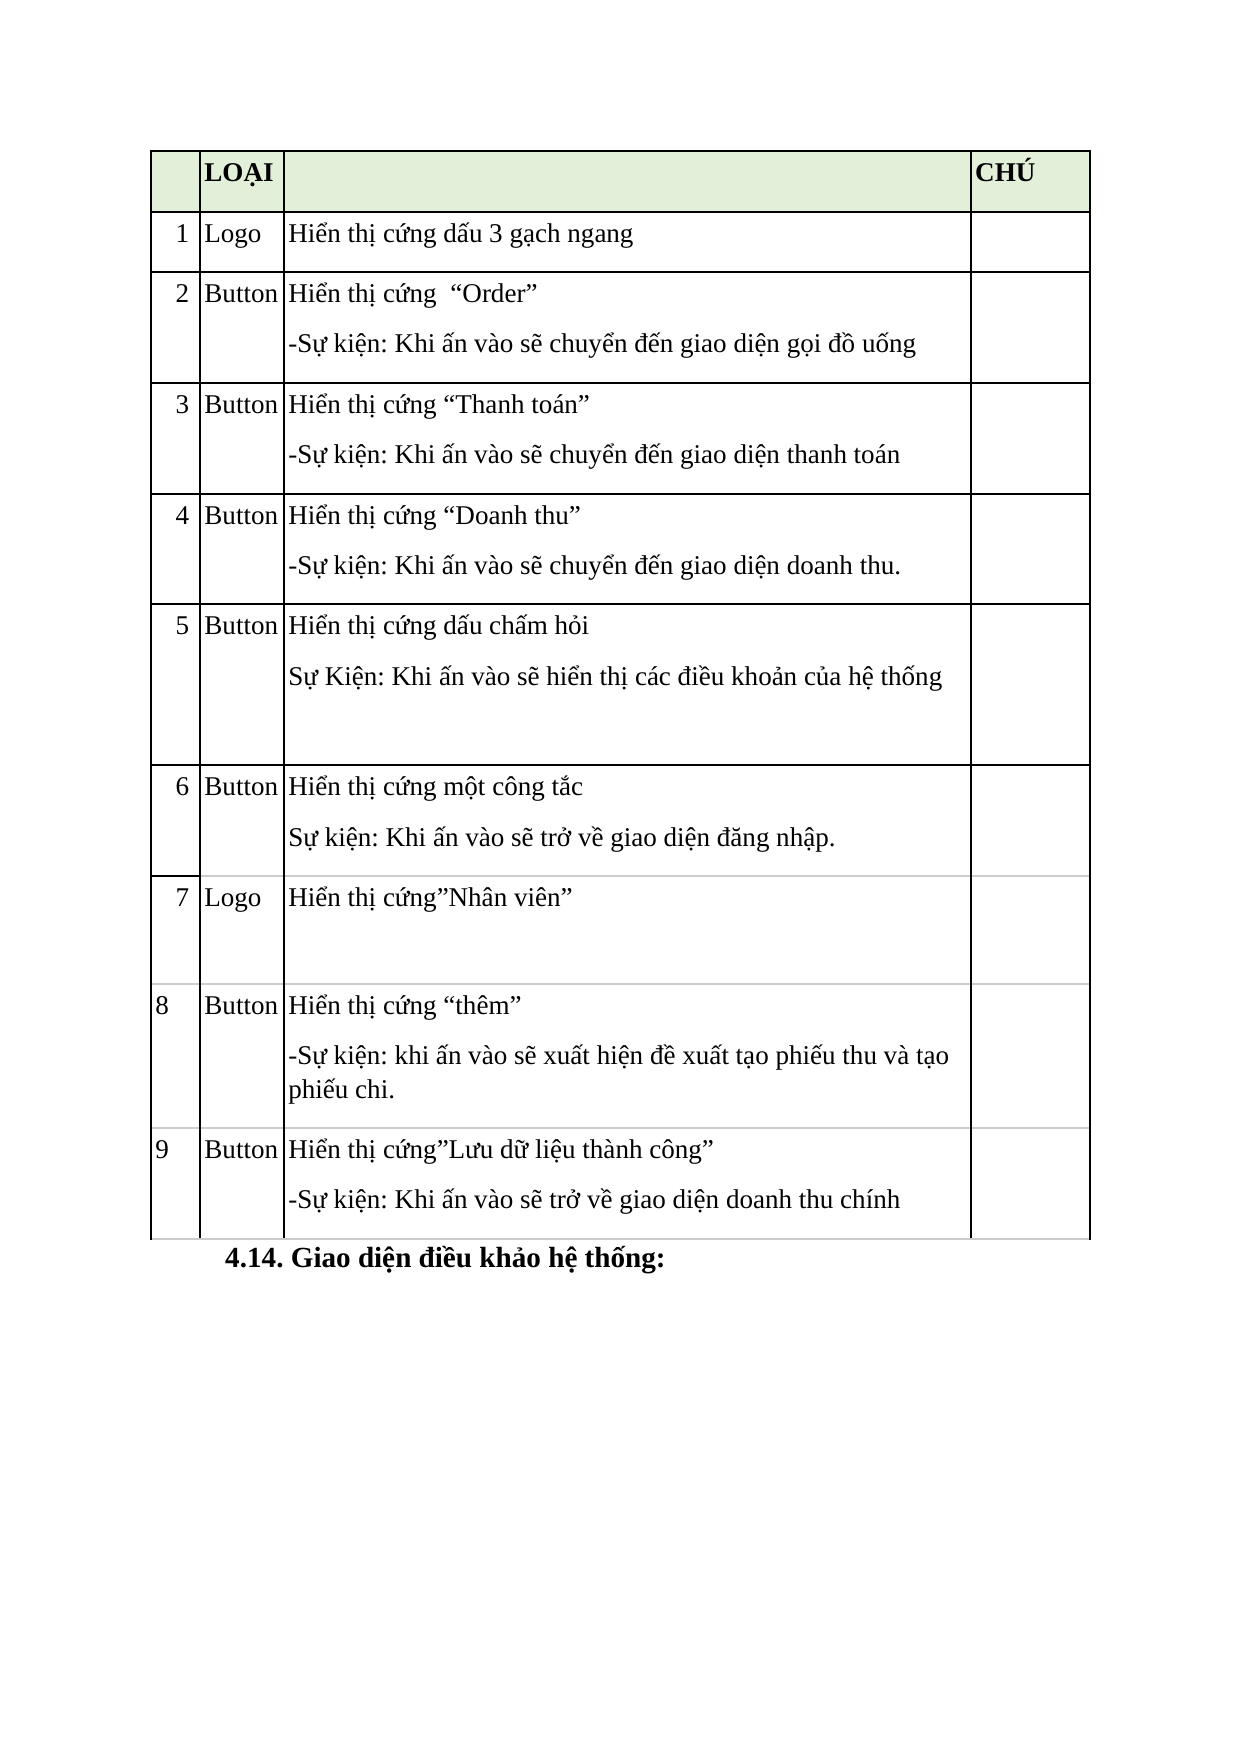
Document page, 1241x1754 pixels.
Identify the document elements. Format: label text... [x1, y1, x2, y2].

table_cell Hiển thị cứng “Order” -Sự kiện: Khi ấn vào sẽ chuyển đến giao diện gọi đồ uống [285, 273, 970, 382]
table_cell [972, 766, 1089, 875]
table_cell Hiển thị cứng”Lưu dữ liệu thành công” -Sự kiện: Khi ấn vào sẽ trở về giao diện doanh thu chính [285, 1129, 970, 1238]
table_cell Hiển thị cứng “thêm” -Sự kiện: khi ấn vào sẽ xuất hiện đề xuất tạo phiếu thu và tạo phiếu chi. [285, 985, 970, 1127]
table_cell Hiển thị cứng “Thanh toán” -Sự kiện: Khi ấn vào sẽ chuyển đến giao diện thanh toán [285, 384, 970, 492]
table_cell Hiển thị cứng một công tắc Sự kiện: Khi ấn vào sẽ trở về giao diện đăng nhập. [285, 766, 970, 875]
table_cell 2 [152, 273, 199, 382]
table_cell 9 [152, 1129, 199, 1238]
table_cell [972, 495, 1089, 603]
table_cell Button [201, 605, 283, 764]
table_cell [972, 985, 1089, 1127]
table_cell Logo [201, 213, 283, 271]
table_cell 3 [152, 384, 199, 492]
table_cell [972, 273, 1089, 382]
table_cell 7 [152, 877, 199, 983]
table_cell [972, 605, 1089, 764]
text 4.14. Giao diện điều khảo hệ thống: [225, 1240, 1090, 1273]
table_cell Logo [201, 877, 283, 983]
table_cell 6 [152, 766, 199, 875]
table_header MÔ TẢ [285, 152, 970, 211]
table_cell Hiển thị cứng dấu 3 gạch ngang [285, 213, 970, 271]
table_cell [972, 1129, 1089, 1238]
table_header GHI CHÚ [972, 152, 1089, 211]
table_cell Button [201, 766, 283, 875]
table_cell Hiển thị cứng dấu chấm hỏi Sự Kiện: Khi ấn vào sẽ hiển thị các điều khoản của hệ thống [285, 605, 970, 764]
table_cell [972, 213, 1089, 271]
table_cell 8 [152, 985, 199, 1127]
table_cell 1 [152, 213, 199, 271]
table_header LOẠI [201, 152, 283, 211]
table_cell Hiển thị cứng “Doanh thu” -Sự kiện: Khi ấn vào sẽ chuyển đến giao diện doanh thu. [285, 495, 970, 603]
table_cell Button [201, 384, 283, 492]
table_cell 5 [152, 605, 199, 764]
table_cell 4 [152, 495, 199, 603]
table_cell Button [201, 985, 283, 1127]
table_header NO [152, 152, 199, 211]
table_cell Button [201, 273, 283, 382]
table_cell Button [201, 495, 283, 603]
table_cell [972, 877, 1089, 983]
table_cell [972, 384, 1089, 492]
table_cell Button [201, 1129, 283, 1238]
table_cell Hiển thị cứng”Nhân viên” [285, 877, 970, 983]
